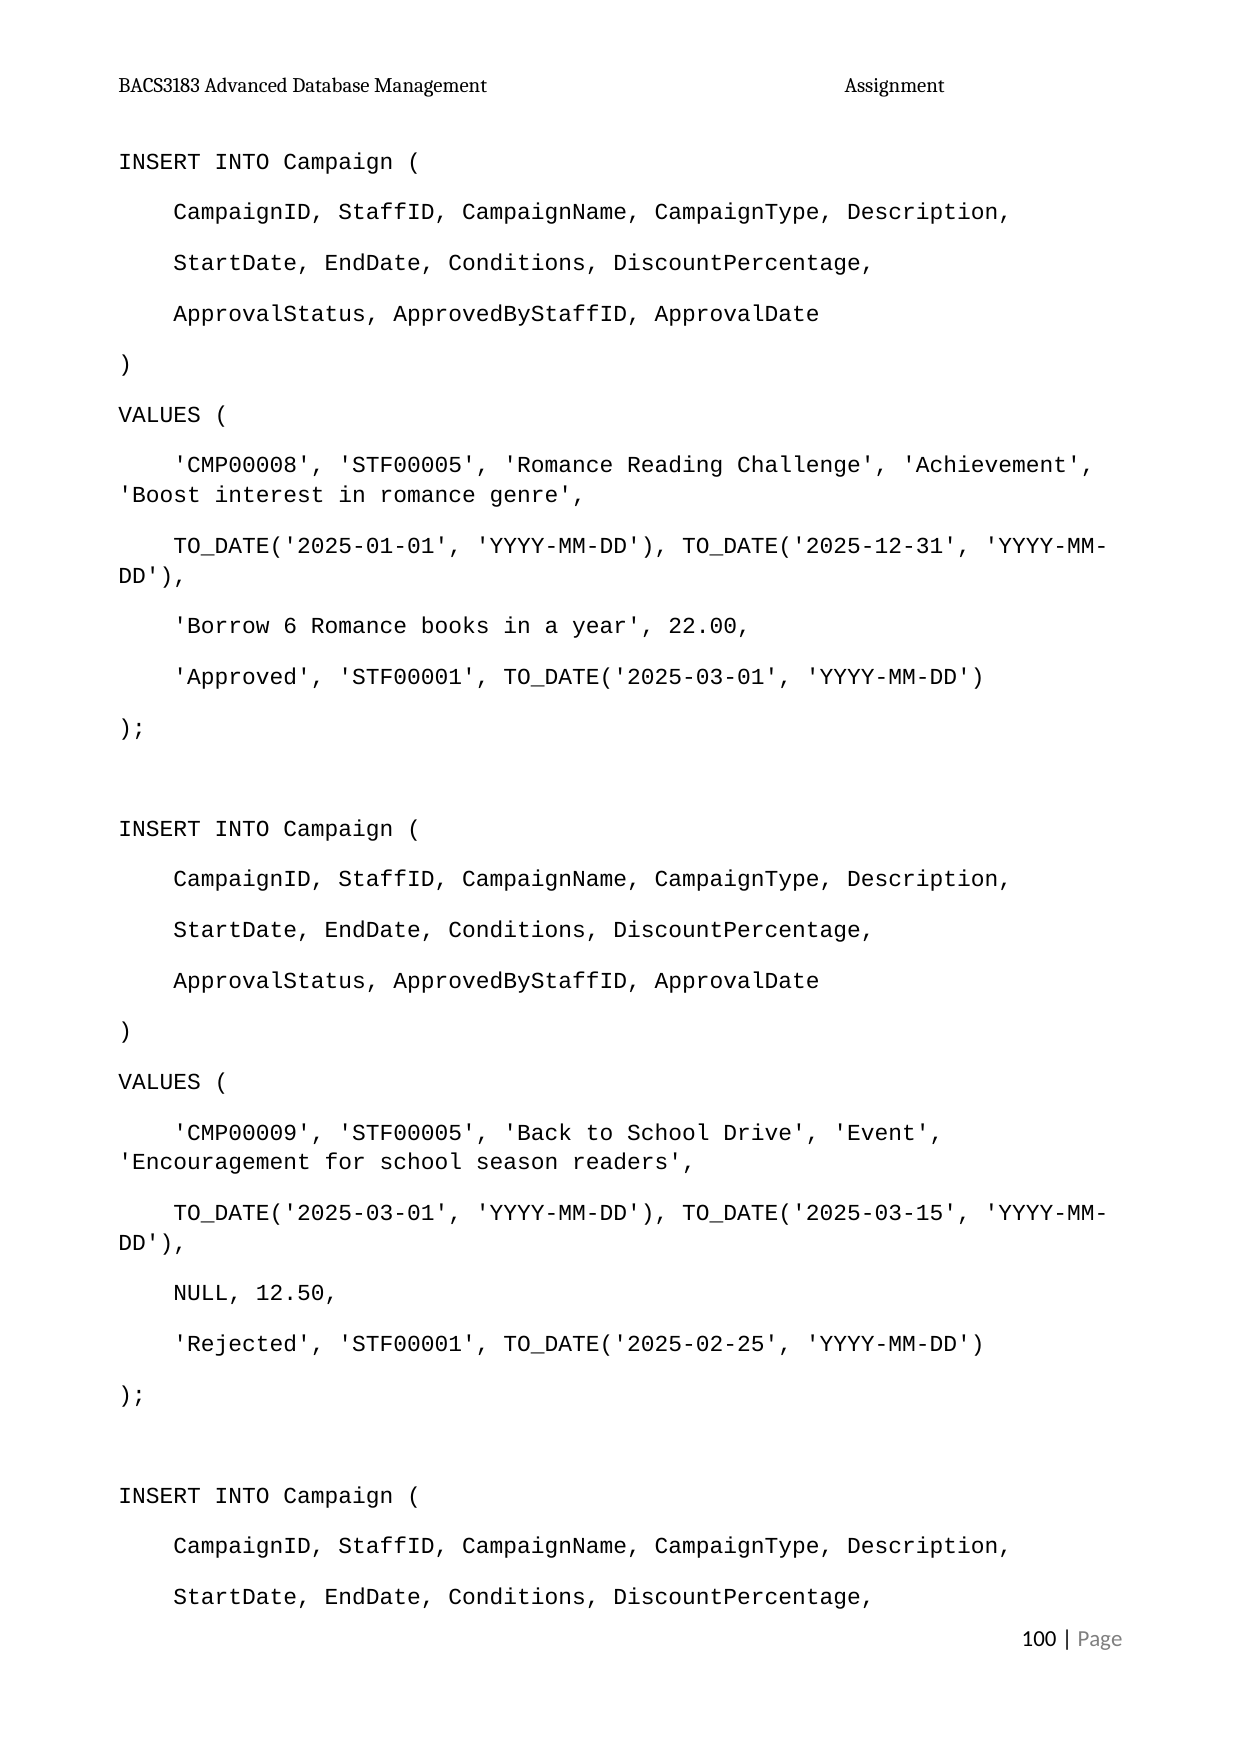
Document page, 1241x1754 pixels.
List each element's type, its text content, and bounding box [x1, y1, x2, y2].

text INSERT INTO Campaign ( [118, 1484, 1122, 1510]
text INSERT INTO Campaign ( [118, 817, 1122, 843]
text ApprovalStatus, ApprovedByStaffID, ApprovalDate [118, 969, 1122, 995]
text StartDate, EndDate, Conditions, DiscountPercentage, [118, 1585, 1122, 1611]
text 'CMP00009', 'STF00005', 'Back to School Drive', 'Event', 'Encouragement for school season readers', [118, 1121, 1122, 1177]
text CampaignID, StaffID, CampaignName, CampaignType, Description, [118, 868, 1122, 894]
text VALUES ( [118, 403, 1122, 429]
text ApprovalStatus, ApprovedByStaffID, ApprovalDate [118, 302, 1122, 328]
text StartDate, EndDate, Conditions, DiscountPercentage, [118, 251, 1122, 277]
text ) [118, 352, 1122, 378]
text StartDate, EndDate, Conditions, DiscountPercentage, [118, 918, 1122, 944]
text 'Borrow 6 Romance books in a year', 22.00, [118, 614, 1122, 641]
text ); [118, 1383, 1122, 1409]
text ); [118, 716, 1122, 742]
text 'Rejected', 'STF00001', TO_DATE('2025-02-25', 'YYYY-MM-DD') [118, 1332, 1122, 1358]
text TO_DATE('2025-01-01', 'YYYY-MM-DD'), TO_DATE('2025-12-31', 'YYYY-MM-DD'), [118, 534, 1122, 590]
text VALUES ( [118, 1070, 1122, 1096]
text NULL, 12.50, [118, 1282, 1122, 1308]
text CampaignID, StaffID, CampaignName, CampaignType, Description, [118, 1535, 1122, 1561]
text TO_DATE('2025-03-01', 'YYYY-MM-DD'), TO_DATE('2025-03-15', 'YYYY-MM-DD'), [118, 1201, 1122, 1257]
text INSERT INTO Campaign ( [118, 150, 1122, 176]
text 'CMP00008', 'STF00005', 'Romance Reading Challenge', 'Achievement', 'Boost interest in romance genre', [118, 454, 1122, 509]
text ) [118, 1019, 1122, 1046]
text CampaignID, StaffID, CampaignName, CampaignType, Description, [118, 201, 1122, 227]
text 'Approved', 'STF00001', TO_DATE('2025-03-01', 'YYYY-MM-DD') [118, 665, 1122, 691]
